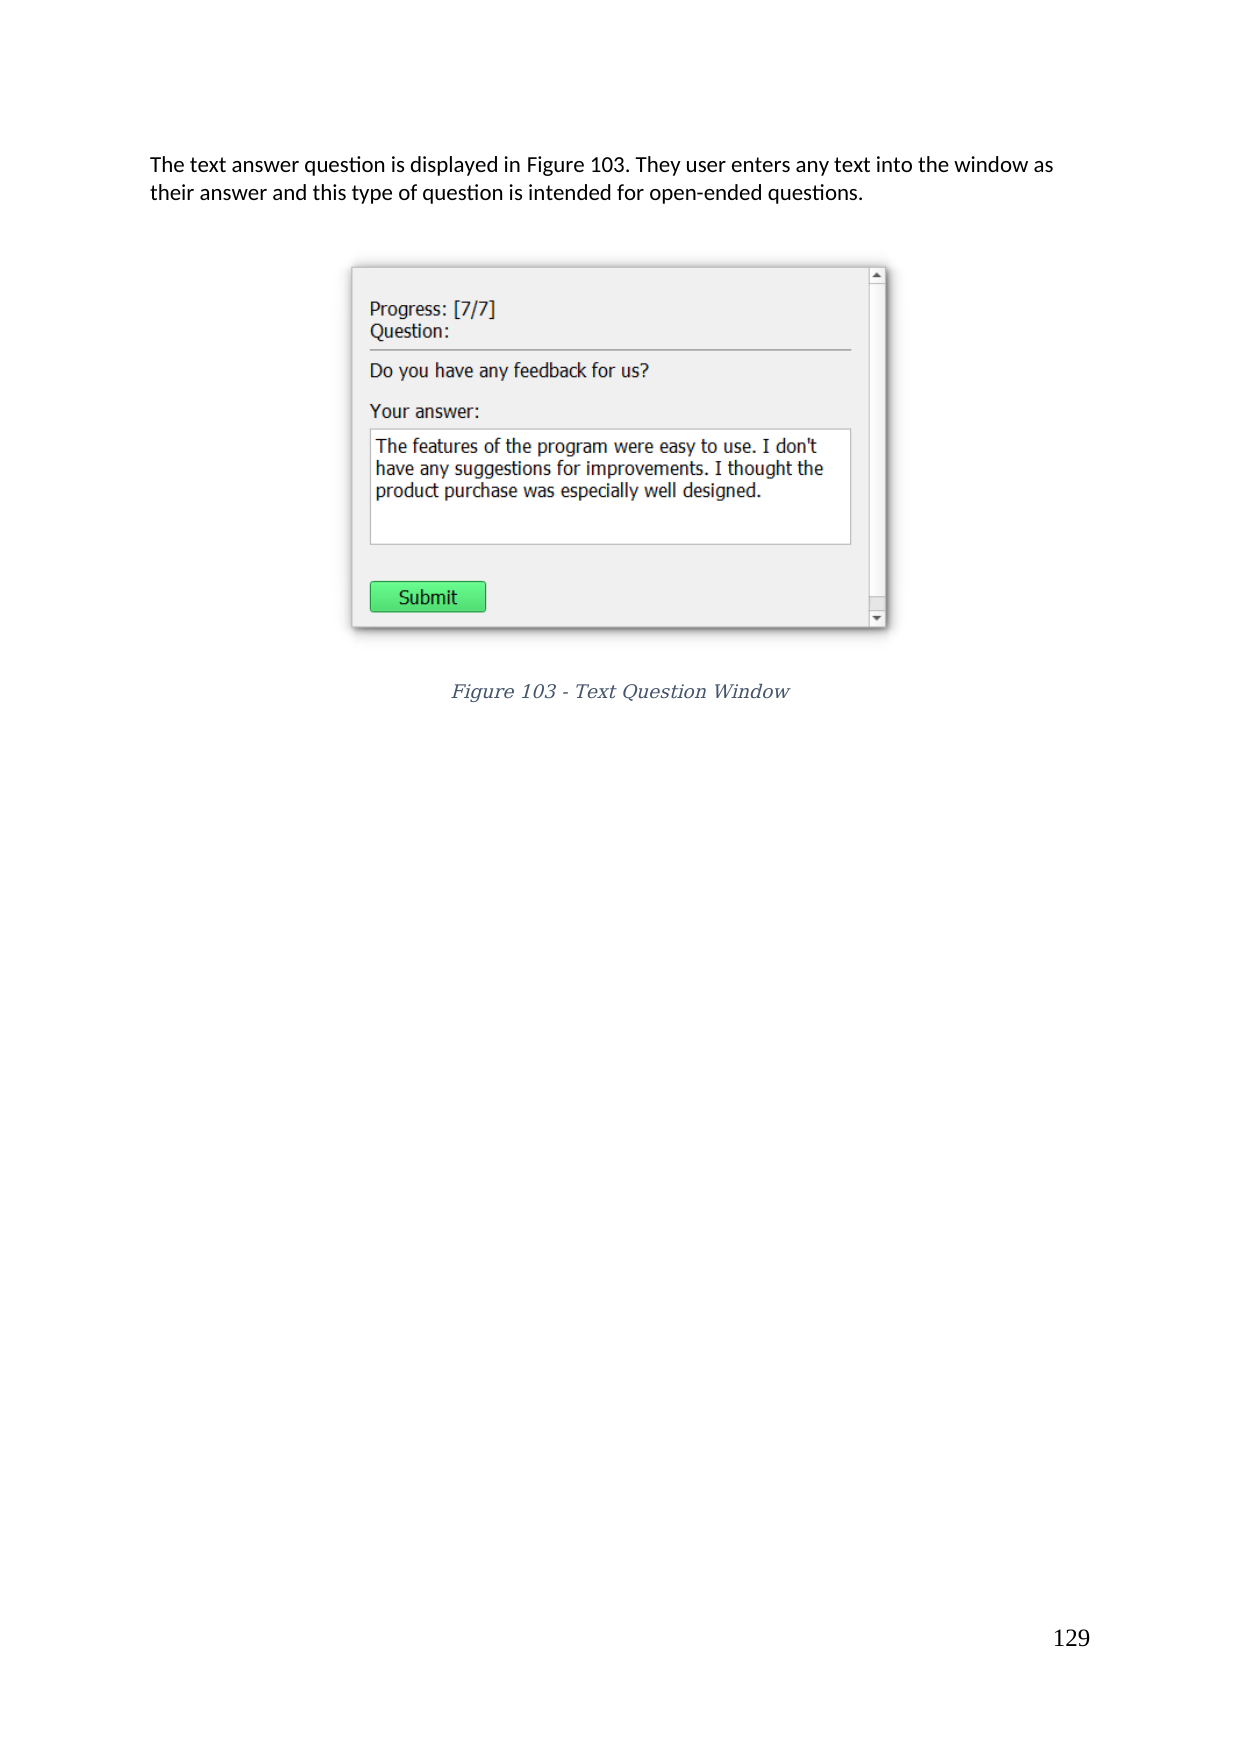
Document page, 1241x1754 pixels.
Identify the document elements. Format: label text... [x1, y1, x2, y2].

picture [306, 234, 935, 680]
text Figure 103 - Text Question Window [150, 680, 1090, 702]
text The text answer question is displayed in Figure 103. They user enters any text into the window as their answer and this type of question is intended for open-ended questions. [150, 150, 1090, 206]
